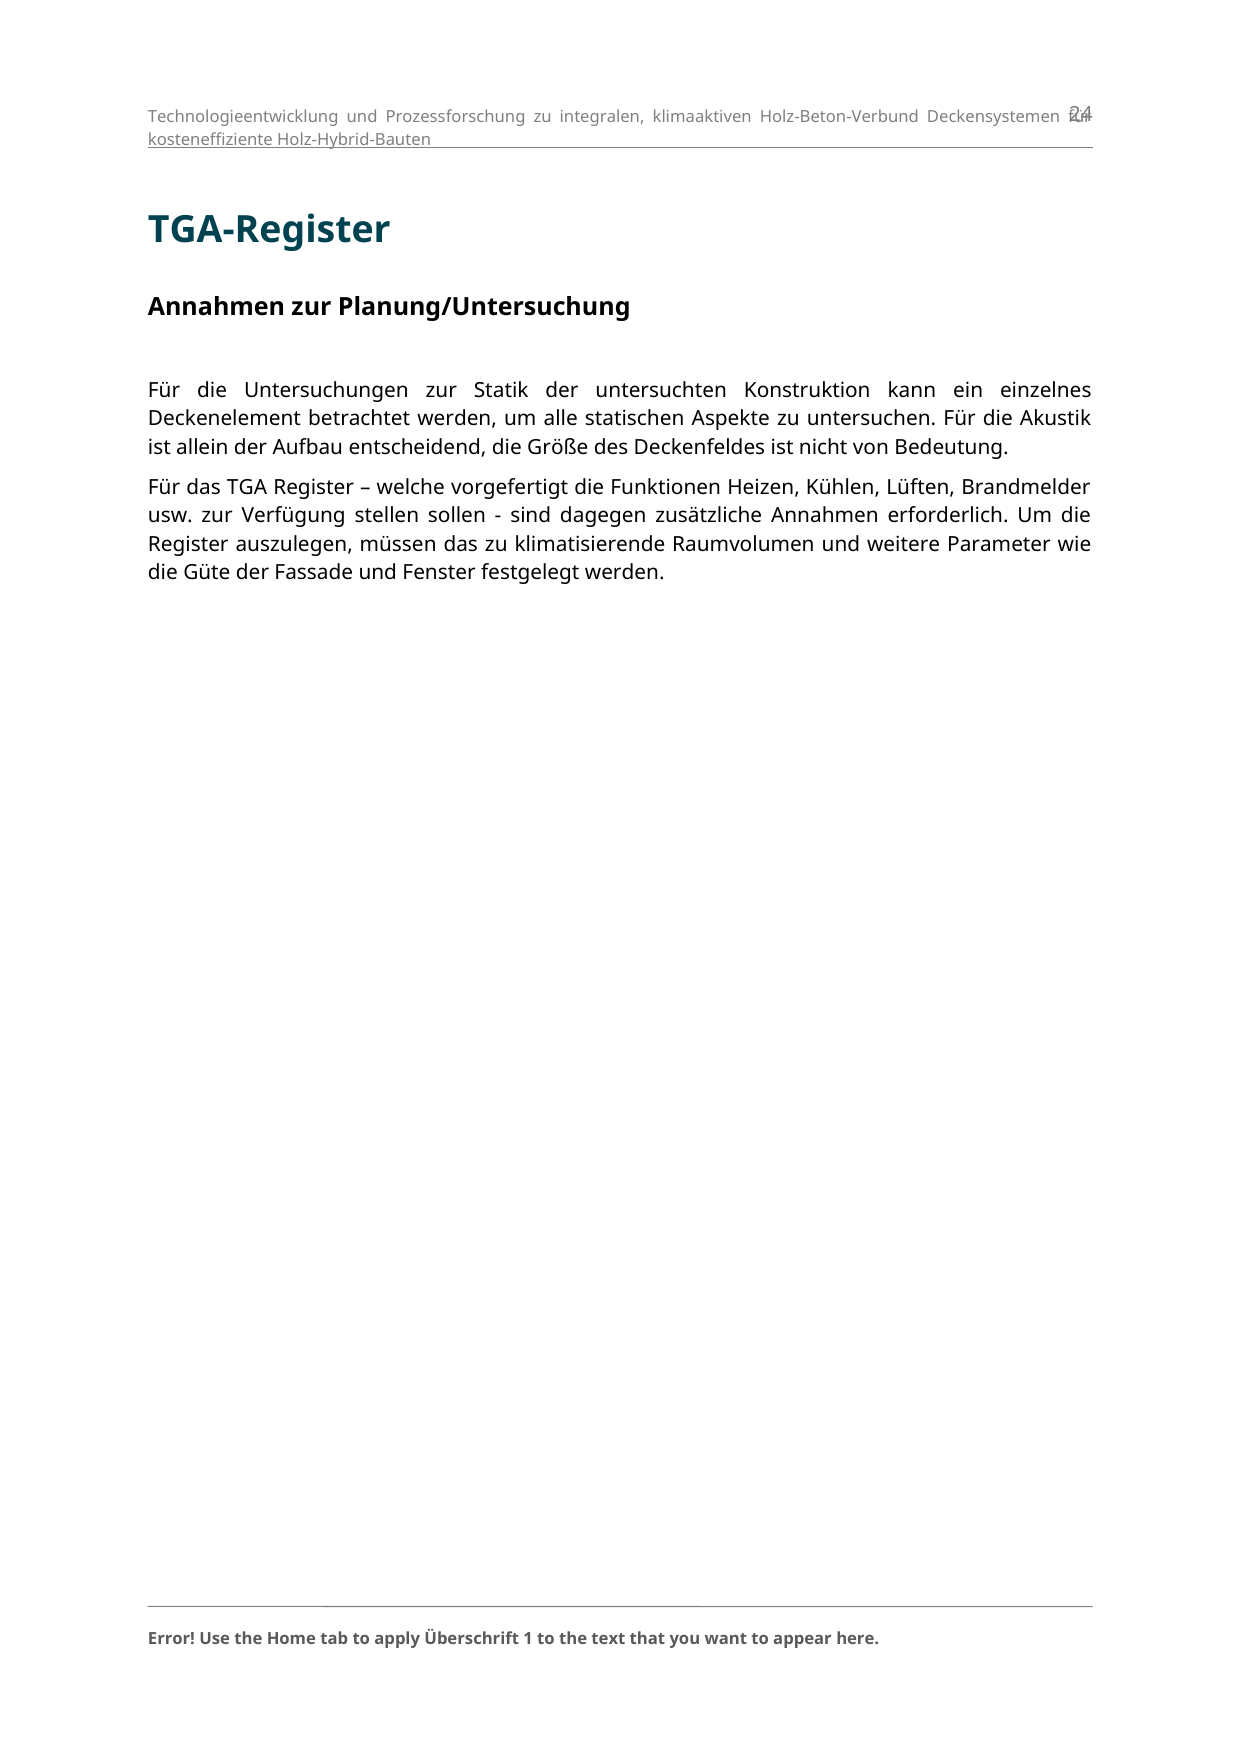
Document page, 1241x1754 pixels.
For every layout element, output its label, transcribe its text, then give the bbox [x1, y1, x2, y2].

subtitle TGA-Register [148, 202, 1092, 253]
text Für die Untersuchungen zur Statik der untersuchten Konstruktion kann ein einzelnes Deckenelement betrachtet werden, um alle statischen Aspekte zu untersuchen. Für die Akustik ist allein der Aufbau entscheidend, die Größe des Deckenfeldes ist nicht von Bedeutung. [148, 375, 1092, 460]
subtitle Annahmen zur Planung/Untersuchung [148, 289, 1092, 323]
text Für das TGA Register – welche vorgefertigt die Funktionen Heizen, Kühlen, Lüften, Brandmelder usw. zur Verfügung stellen sollen - sind dagegen zusätzliche Annahmen erforderlich. Um die Register auszulegen, müssen das zu klimatisierende Raumvolumen und weitere Parameter wie die Güte der Fassade und Fenster festgelegt werden. [148, 472, 1092, 586]
